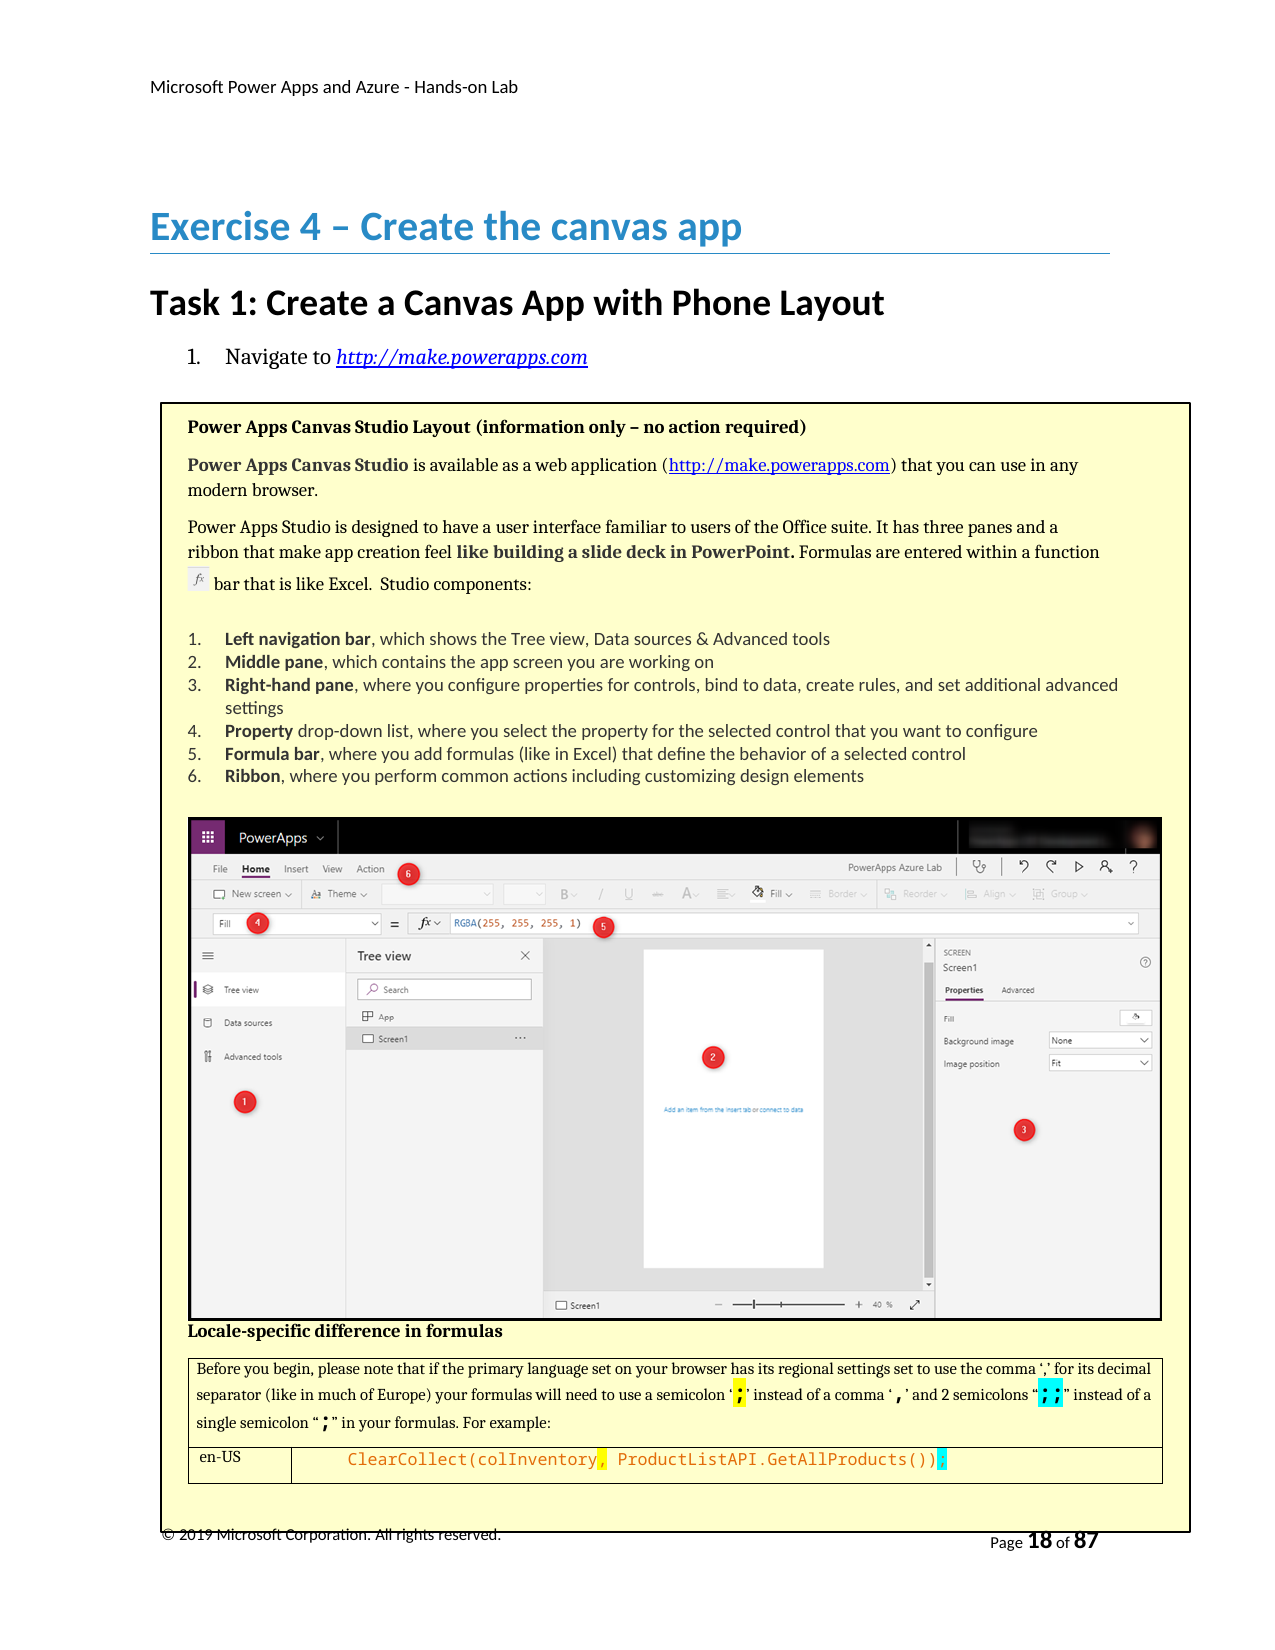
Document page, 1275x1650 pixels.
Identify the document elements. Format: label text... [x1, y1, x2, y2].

text Power Apps Studio is designed to have a user interface familiar to users of the Office suite. It has three panes and a ribbon that make app creation feel like building a slide deck in PowerPoint. Formulas are entered within a function bar that is like Excel. Studio components: [187, 516, 1110, 595]
list Formula bar, where you add formulas (like in Excel) that define the behavior of a selected control [187, 742, 1125, 765]
list Ribbon, where you perform common actions including customizing design elements [187, 765, 1125, 788]
table_cell ClearCollect(colInventory, ProductListAPI.GetAllProducts()); [292, 1448, 1162, 1483]
list Right-hand pane, where you configure properties for controls, bind to data, create rules, and set additional advanced settings [187, 673, 1125, 719]
list Middle pane, which contains the app screen you are working on [187, 650, 1125, 673]
text Power Apps Canvas Studio Layout (information only – no action required) [187, 417, 1110, 439]
picture [187, 566, 210, 591]
text Power Apps Canvas Studio is available as a web application (http://make.powerapps.com) that you can use in any modern browser. [187, 454, 1110, 501]
table_header Before you begin, please note that if the primary language set on your browser has its regional settings set to use the comma ‘,’ for its decimal separator (like in much of Europe) your formulas will need to use a semicolon ‘;’ instead of a comma ‘,’ and 2 semicolons “;;” instead of a single semicolon “;” in your formulas. For example: [189, 1359, 1162, 1447]
picture [190, 819, 1160, 1319]
subtitle Exercise 4 – Create the canvas app [150, 200, 1110, 253]
list Property drop-down list, where you select the property for the selected control that you want to configure [187, 719, 1125, 742]
table_cell en-US [189, 1448, 291, 1483]
text Locale-specific difference in formulas [150, 1321, 1110, 1342]
list Navigate to http://make.powerapps.com [187, 344, 1110, 371]
subtitle Task 1: Create a Canvas App with Phone Layout [150, 279, 1110, 325]
list Left navigation bar, which shows the Tree view, Data sources & Advanced tools [187, 627, 1125, 650]
